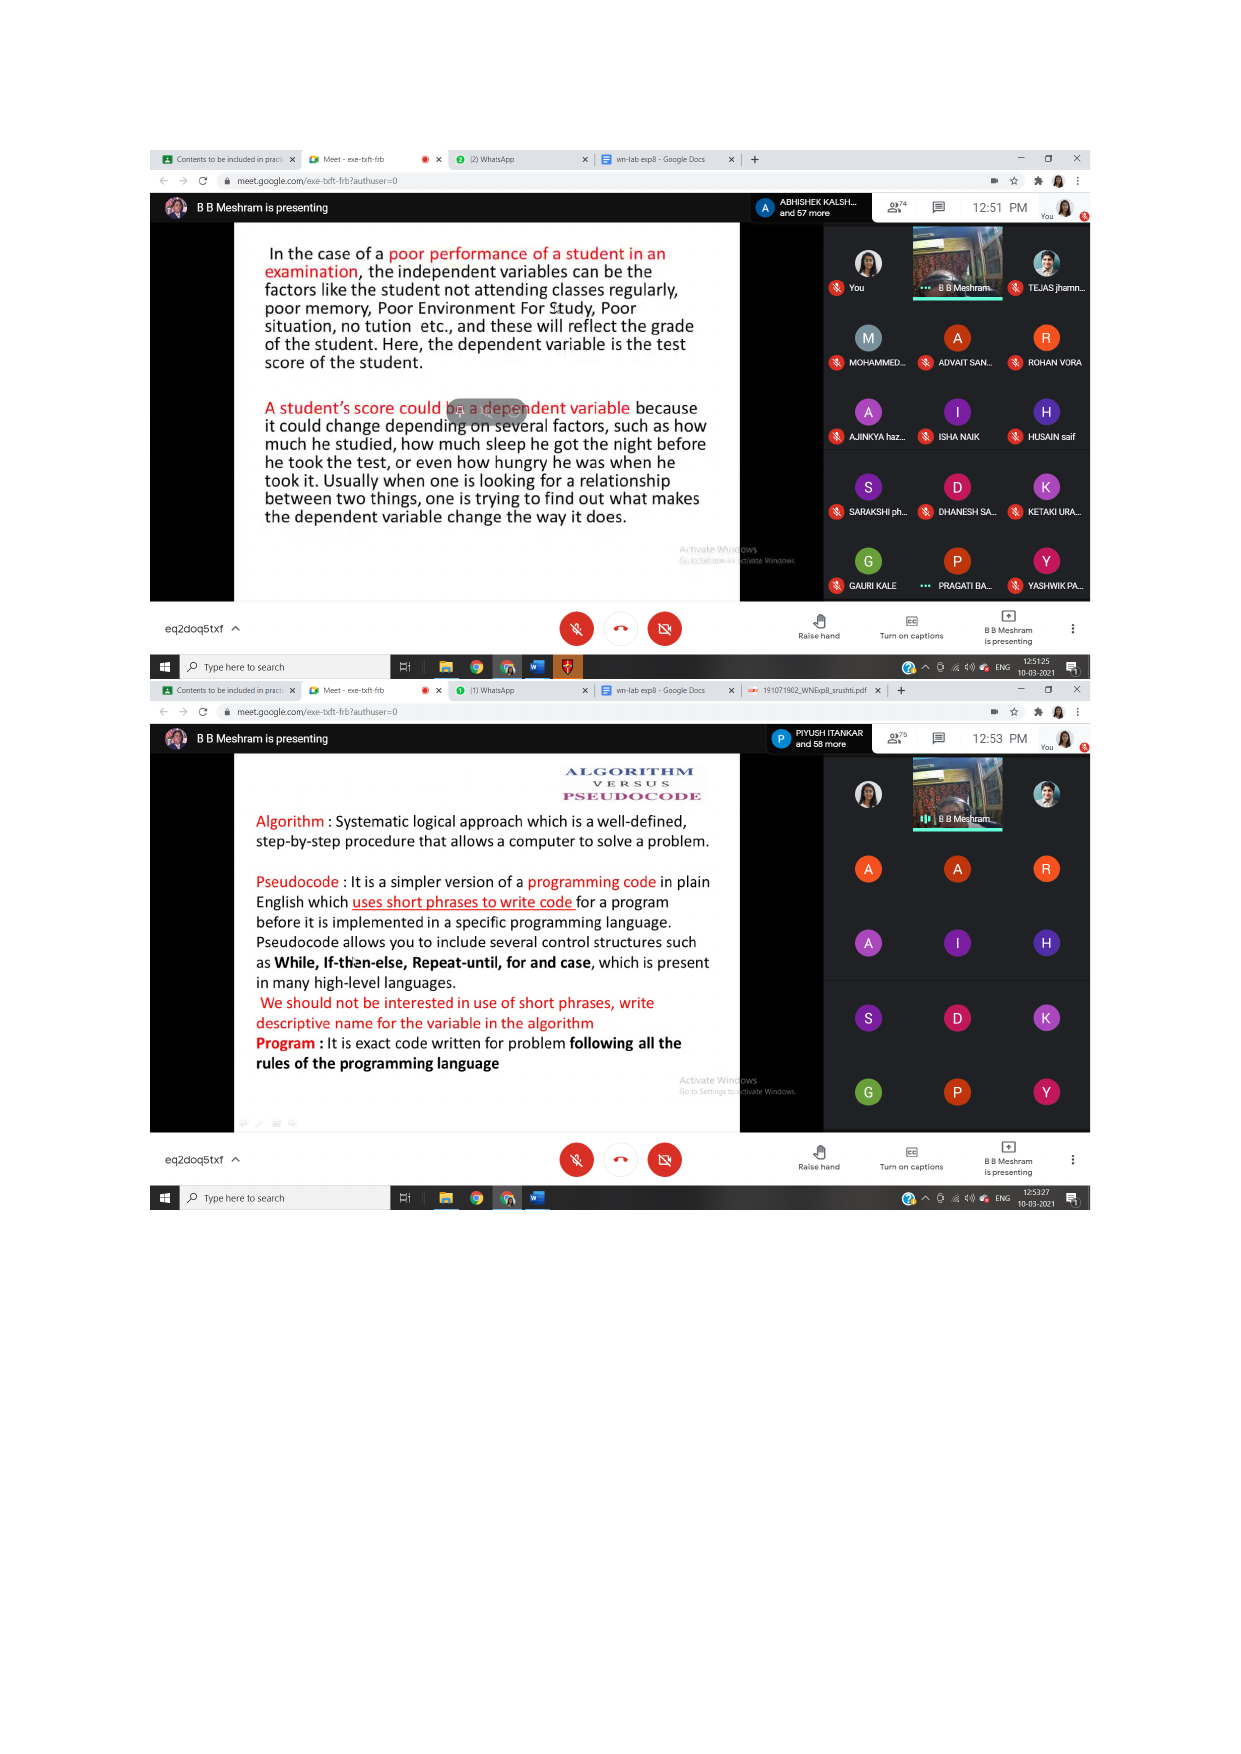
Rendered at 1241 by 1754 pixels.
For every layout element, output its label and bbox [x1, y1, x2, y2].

picture [150, 150, 1091, 679]
picture [150, 681, 1091, 1210]
